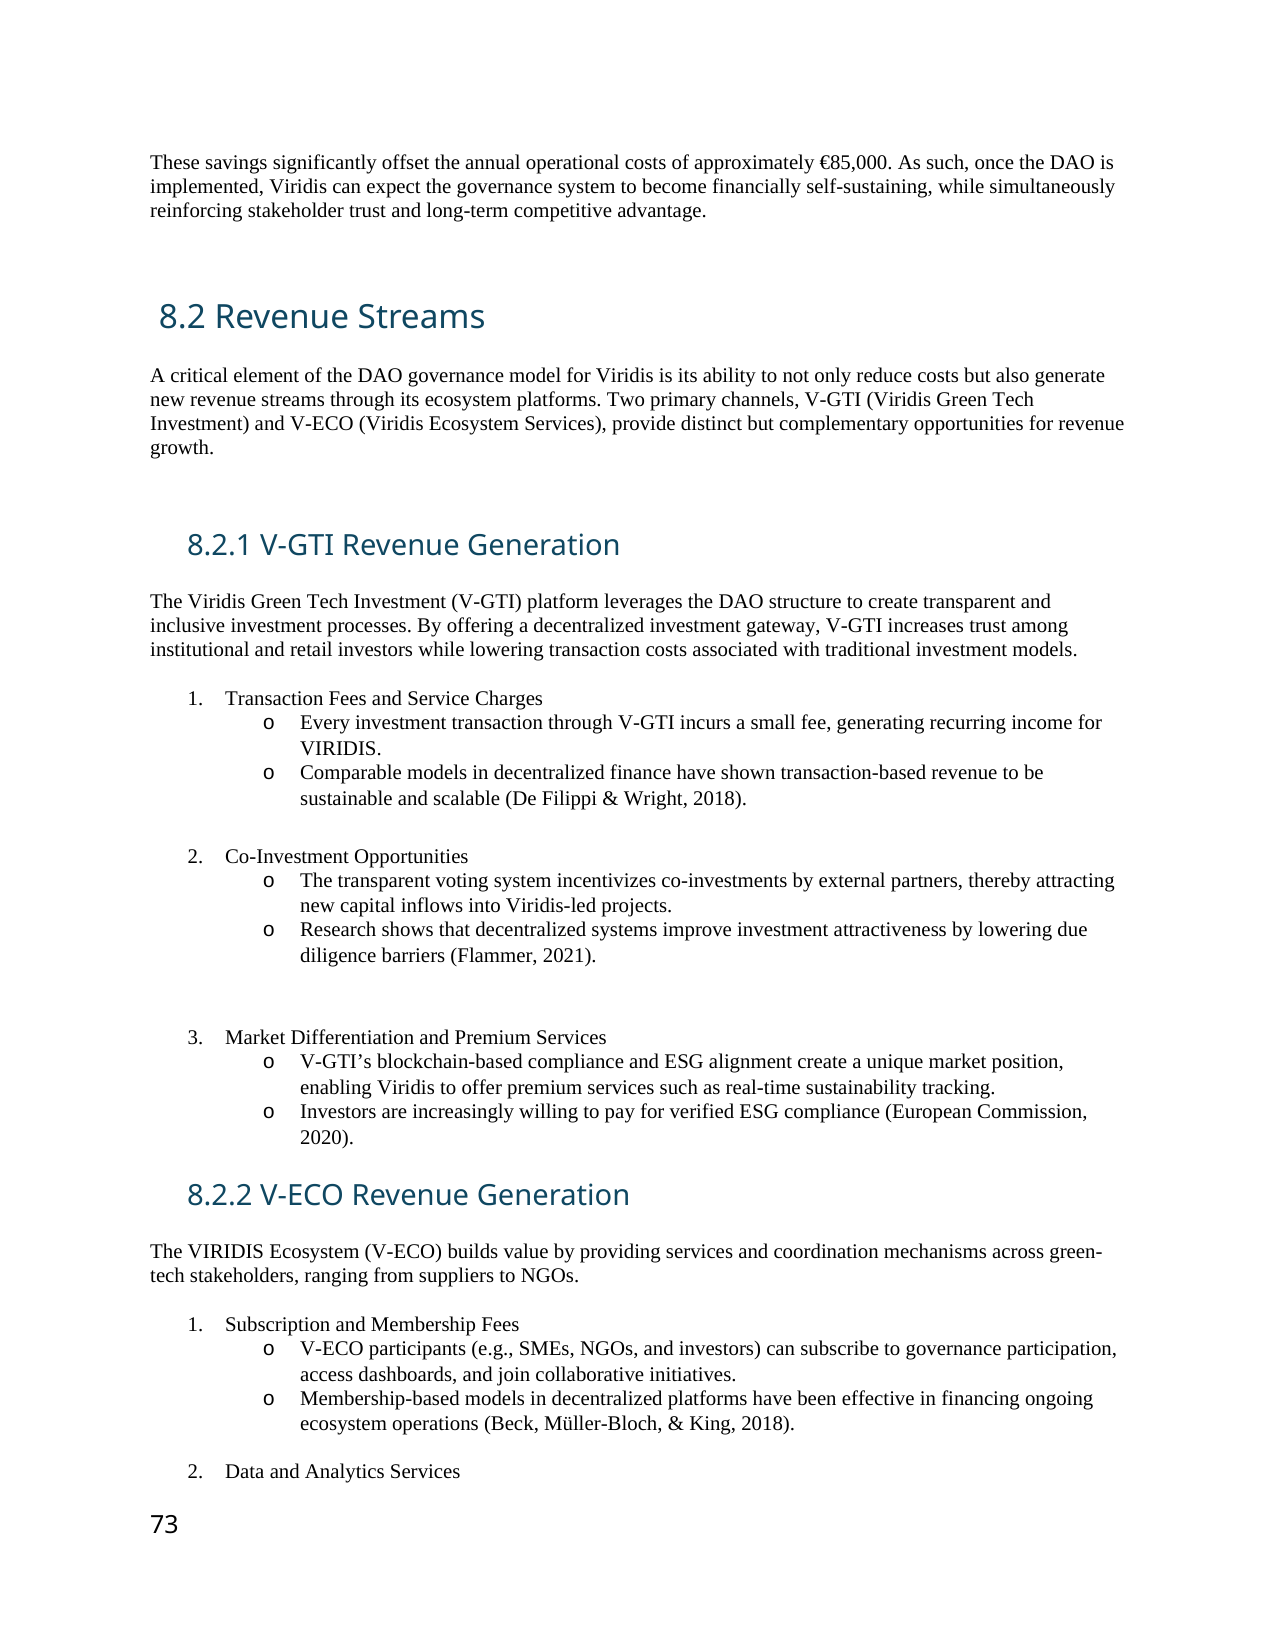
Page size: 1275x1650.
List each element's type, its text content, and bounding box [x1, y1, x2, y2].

list Every investment transaction through V-GTI incurs a small fee, generating recurring income for VIRIDIS. [262, 710, 1125, 760]
list Transaction Fees and Service Charges [187, 686, 1125, 710]
list Membership-based models in decentralized platforms have been effective in financing ongoing ecosystem operations (Beck, Müller-Bloch, & King, 2018). [262, 1386, 1125, 1435]
list Data and Analytics Services [187, 1459, 1125, 1483]
subtitle 8.2.1 V-GTI Revenue Generation [150, 484, 1125, 564]
list Subscription and Membership Fees [187, 1312, 1125, 1336]
text A critical element of the DAO governance model for Viridis is its ability to not only reduce costs but also generate new revenue streams through its ecosystem platforms. Two primary channels, V-GTI (Viridis Green Tech Investment) and V-ECO (Viridis Ecosystem Services), provide distinct but complementary opportunities for revenue growth. [150, 363, 1125, 459]
list Investors are increasingly willing to pay for verified ESG compliance (European Commission, 2020). [262, 1099, 1125, 1149]
list Research shows that decentralized systems improve investment attractiveness by lowering due diligence barriers (Flammer, 2021). [262, 917, 1125, 1025]
list V-GTI’s blockchain-based compliance and ESG alignment create a unique market position, enabling Viridis to offer premium services such as real-time sustainability tracking. [262, 1049, 1125, 1099]
text The VIRIDIS Ecosystem (V-ECO) builds value by providing services and coordination mechanisms across green-tech stakeholders, ranging from suppliers to NGOs. [150, 1239, 1125, 1287]
list Comparable models in decentralized finance have shown transaction-based revenue to be sustainable and scalable (De Filippi & Wright, 2018). [262, 760, 1125, 843]
list Co-Investment Opportunities [187, 843, 1125, 868]
subtitle 8.2 Revenue Streams [150, 247, 1125, 338]
list The transparent voting system incentivizes co-investments by external partners, thereby attracting new capital inflows into Viridis-led projects. [262, 868, 1125, 917]
text The Viridis Green Tech Investment (V-GTI) platform leverages the DAO structure to create transparent and inclusive investment processes. By offering a decentralized investment gateway, V-GTI increases trust among institutional and retail investors while lowering transaction costs associated with traditional investment models. [150, 589, 1125, 661]
subtitle 8.2.2 V-ECO Revenue Generation [150, 1174, 1125, 1214]
list V-ECO participants (e.g., SMEs, NGOs, and investors) can subscribe to governance participation, access dashboards, and join collaborative initiatives. [262, 1336, 1125, 1386]
text These savings significantly offset the annual operational costs of approximately €85,000. As such, once the DAO is implemented, Viridis can expect the governance system to become financially self-sustaining, while simultaneously reinforcing stakeholder trust and long-term competitive advantage. [150, 150, 1125, 222]
list Market Differentiation and Premium Services [187, 1025, 1125, 1049]
